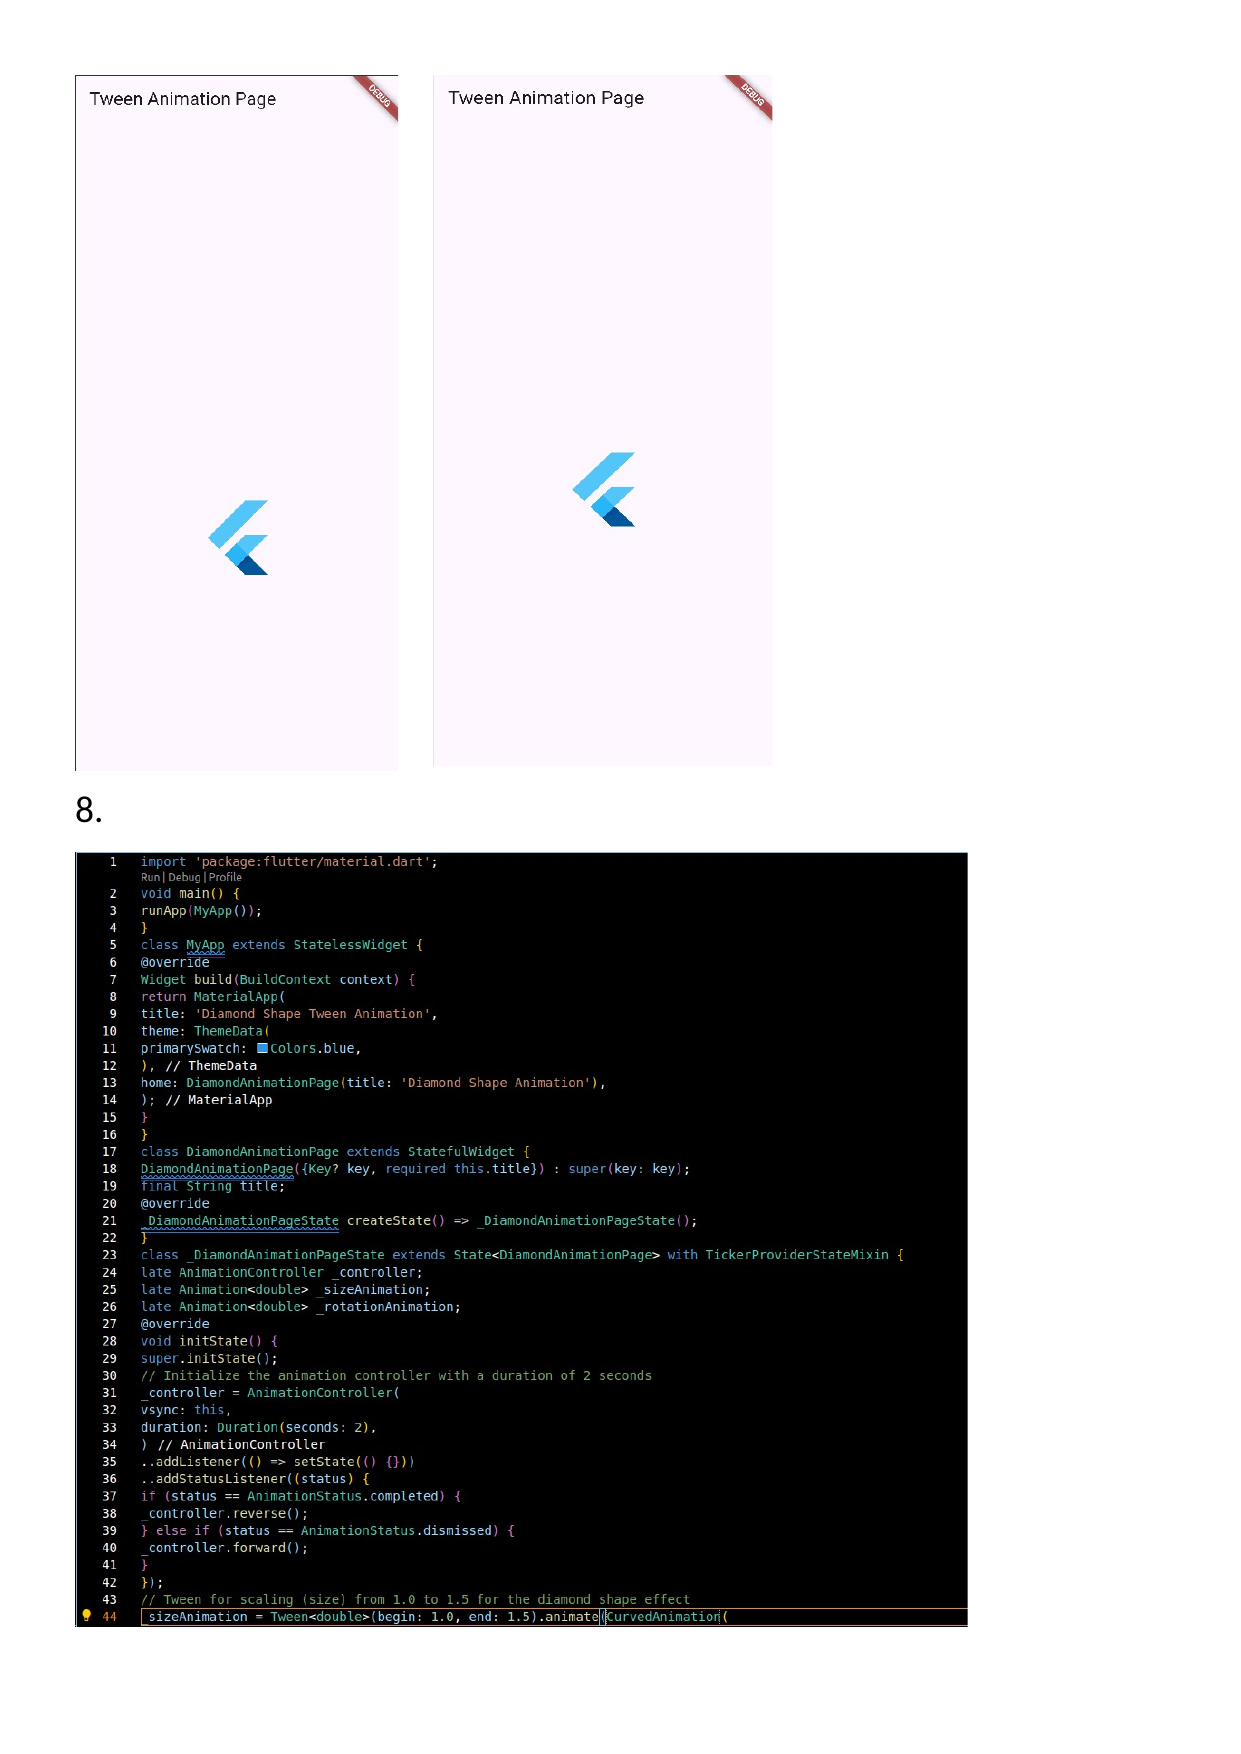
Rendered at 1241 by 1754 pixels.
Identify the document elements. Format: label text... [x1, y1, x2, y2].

picture [75, 852, 968, 1627]
text 8. [75, 786, 1165, 832]
picture [75, 75, 399, 771]
picture [433, 75, 773, 766]
